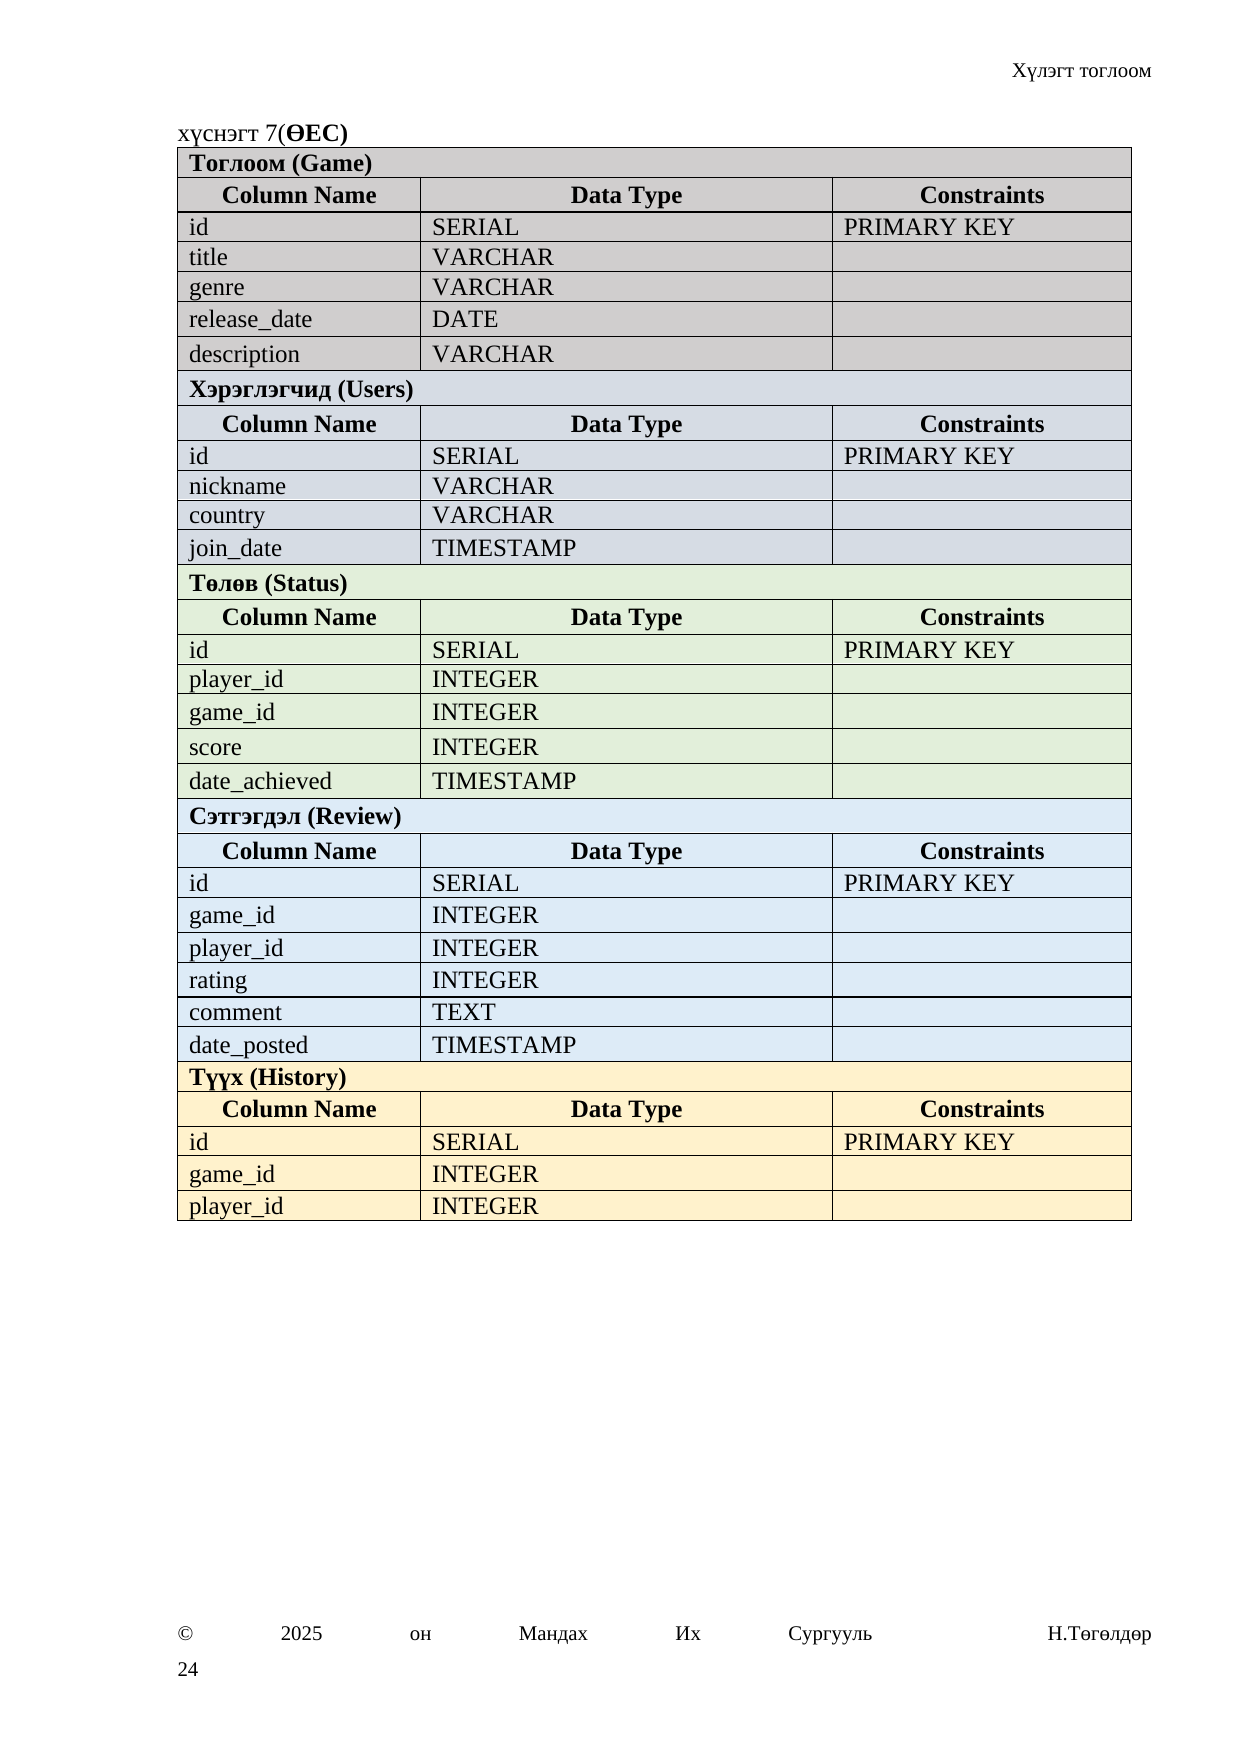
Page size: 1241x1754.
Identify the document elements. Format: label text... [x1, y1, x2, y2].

table_cell [833, 272, 1131, 301]
table_cell Data Type [421, 178, 832, 211]
table_cell INTEGER [421, 898, 832, 932]
table_cell Хэрэглэгчид (Users) [178, 371, 1131, 405]
table_cell PRIMARY KEY [833, 635, 1131, 663]
table_cell [833, 998, 1131, 1026]
table_cell nickname [178, 471, 420, 499]
table_cell player_id [178, 665, 420, 693]
table_cell TIMESTAMP [421, 530, 832, 564]
table_cell [833, 898, 1131, 932]
table_cell TIMESTAMP [421, 764, 832, 798]
table_cell [833, 501, 1131, 529]
table_cell [833, 694, 1131, 728]
table_cell game_id [178, 898, 420, 932]
table_cell SERIAL [421, 441, 832, 470]
table_cell [833, 302, 1131, 336]
table_cell INTEGER [421, 1156, 832, 1190]
table_cell id [178, 868, 420, 897]
table_cell date_posted [178, 1027, 420, 1061]
table_cell comment [178, 998, 420, 1026]
table_cell INTEGER [421, 963, 832, 996]
table_cell score [178, 729, 420, 763]
table_cell [833, 1156, 1131, 1190]
table_cell player_id [178, 1191, 420, 1220]
table_cell Төлөв (Status) [178, 565, 1131, 599]
table_cell Column Name [178, 406, 420, 440]
table_cell TEXT [421, 998, 832, 1026]
table_cell INTEGER [421, 933, 832, 962]
table_cell VARCHAR [421, 501, 832, 529]
table_cell Column Name [178, 178, 420, 211]
table_cell Column Name [178, 1092, 420, 1126]
table_cell INTEGER [421, 1191, 832, 1220]
table_cell [833, 530, 1131, 564]
table_cell player_id [178, 933, 420, 962]
table_cell Data Type [421, 406, 832, 440]
table_cell Constraints [833, 178, 1131, 211]
table_cell Constraints [833, 406, 1131, 440]
table_cell VARCHAR [421, 471, 832, 499]
table_cell VARCHAR [421, 272, 832, 301]
table_cell Constraints [833, 834, 1131, 867]
table_cell game_id [178, 694, 420, 728]
table_cell join_date [178, 530, 420, 564]
table_cell rating [178, 963, 420, 996]
table_cell Data Type [421, 1092, 832, 1126]
table_cell Column Name [178, 600, 420, 634]
table_cell INTEGER [421, 665, 832, 693]
table_cell [833, 337, 1131, 370]
table_cell Data Type [421, 834, 832, 867]
table_cell id [178, 441, 420, 470]
table_cell Түүх (History) [178, 1062, 1131, 1091]
table_cell id [178, 213, 420, 241]
table_cell [833, 963, 1131, 996]
table_cell date_achieved [178, 764, 420, 798]
table_cell Constraints [833, 1092, 1131, 1126]
table_cell [833, 729, 1131, 763]
table_cell TIMESTAMP [421, 1027, 832, 1061]
table_cell game_id [178, 1156, 420, 1190]
table_cell INTEGER [421, 729, 832, 763]
table_cell SERIAL [421, 868, 832, 897]
table_cell PRIMARY KEY [833, 213, 1131, 241]
table_cell [833, 665, 1131, 693]
table_cell Column Name [178, 834, 420, 867]
table_cell description [178, 337, 420, 370]
table_cell Сэтгэгдэл (Review) [178, 799, 1131, 832]
table_cell VARCHAR [421, 337, 832, 370]
table_header Тоглоом (Game) [178, 148, 1131, 177]
table_cell [833, 471, 1131, 499]
table_cell [833, 1191, 1131, 1220]
table_cell release_date [178, 302, 420, 336]
table_cell Constraints [833, 600, 1131, 634]
table_cell INTEGER [421, 694, 832, 728]
table_cell PRIMARY KEY [833, 441, 1131, 470]
table_cell id [178, 635, 420, 663]
table_cell [833, 1027, 1131, 1061]
table_cell SERIAL [421, 1127, 832, 1155]
table_cell id [178, 1127, 420, 1155]
table_cell VARCHAR [421, 242, 832, 271]
table_cell SERIAL [421, 213, 832, 241]
table_cell [833, 933, 1131, 962]
table_cell country [178, 501, 420, 529]
table_cell [833, 242, 1131, 271]
table_cell title [178, 242, 420, 271]
table_cell [833, 764, 1131, 798]
table_cell DATE [421, 302, 832, 336]
table_cell PRIMARY KEY [833, 1127, 1131, 1155]
table_cell genre [178, 272, 420, 301]
table_cell Data Type [421, 600, 832, 634]
table_cell PRIMARY KEY [833, 868, 1131, 897]
table_cell SERIAL [421, 635, 832, 663]
